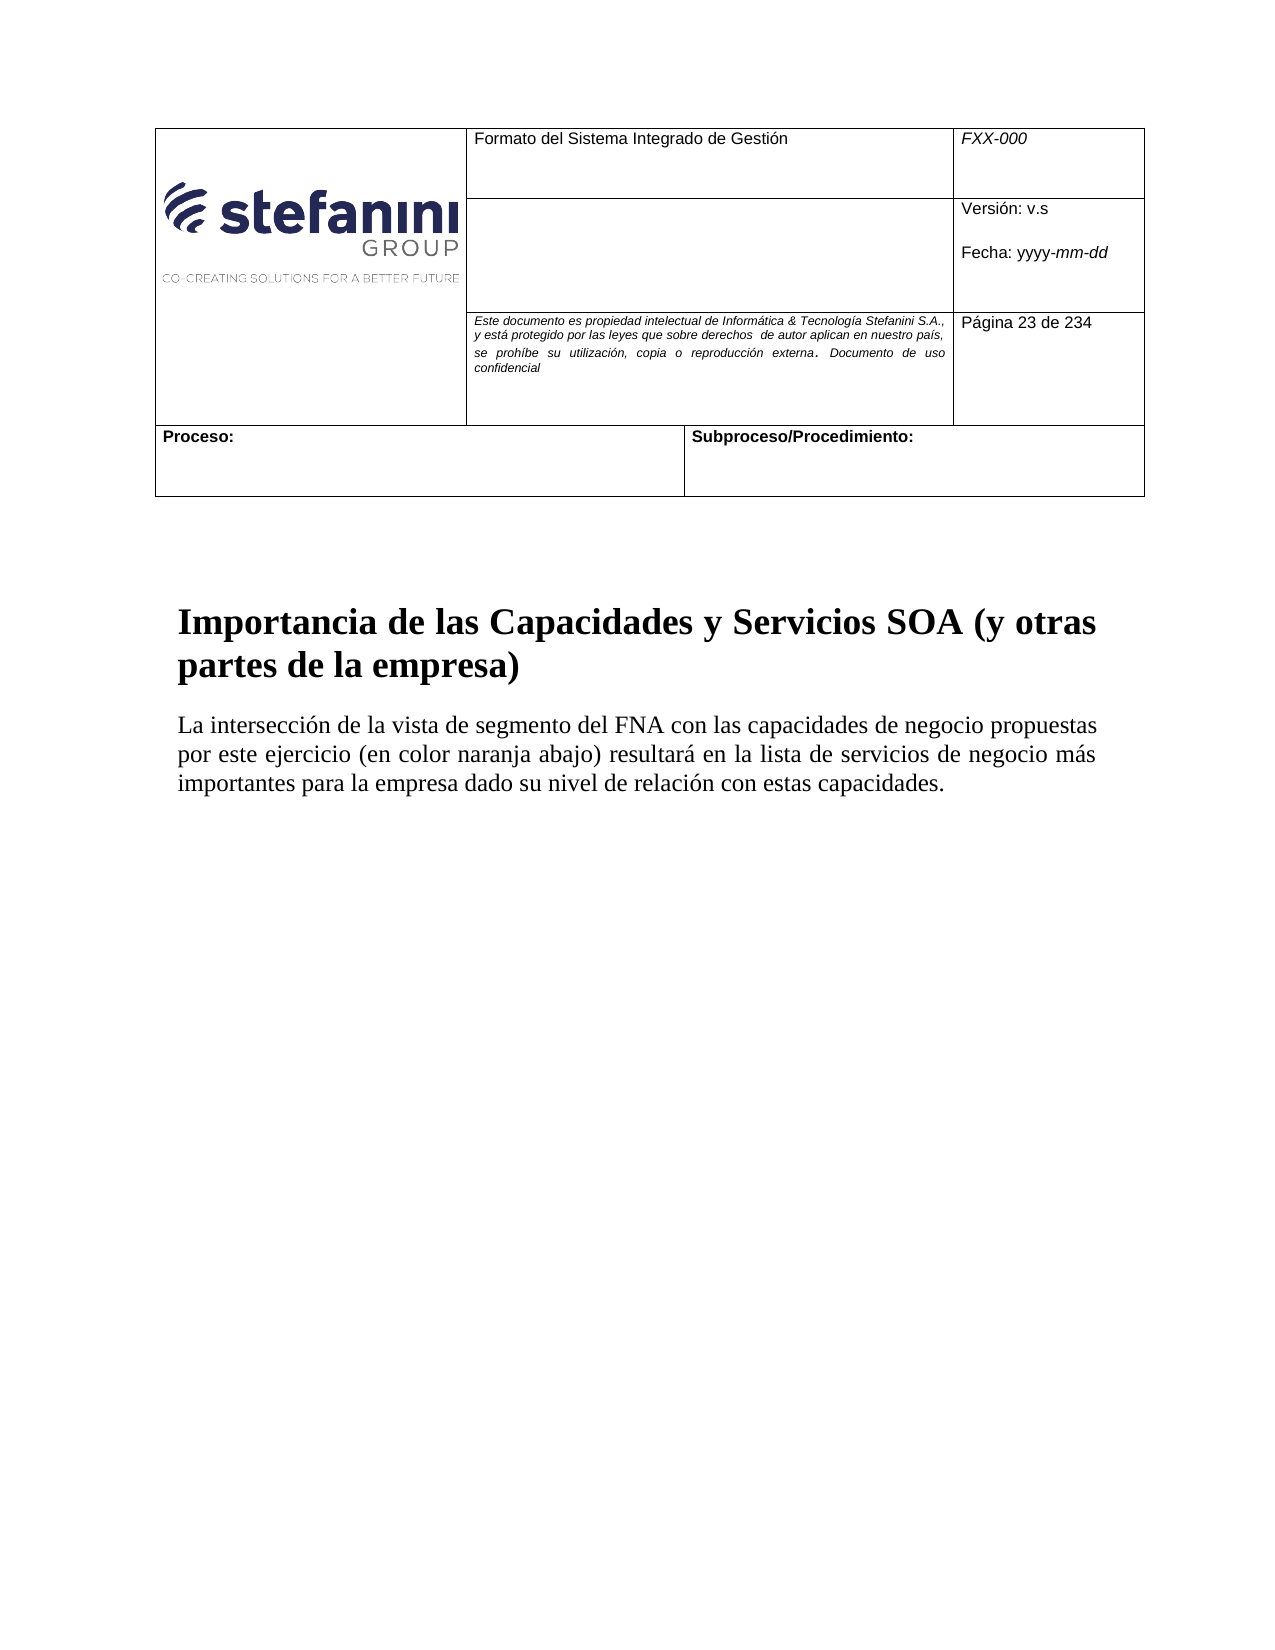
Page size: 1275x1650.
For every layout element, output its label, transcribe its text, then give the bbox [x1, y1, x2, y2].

text La intersección de la vista de segmento del FNA con las capacidades de negocio propuestas por este ejercicio (en color naranja abajo) resultará en la lista de servicios de negocio más importantes para la empresa dado su nivel de relación con estas capacidades. [177, 711, 1098, 797]
picture [162, 182, 460, 286]
subtitle Importancia de las Capacidades y Servicios SOA (y otras partes de la empresa) [177, 599, 1098, 686]
